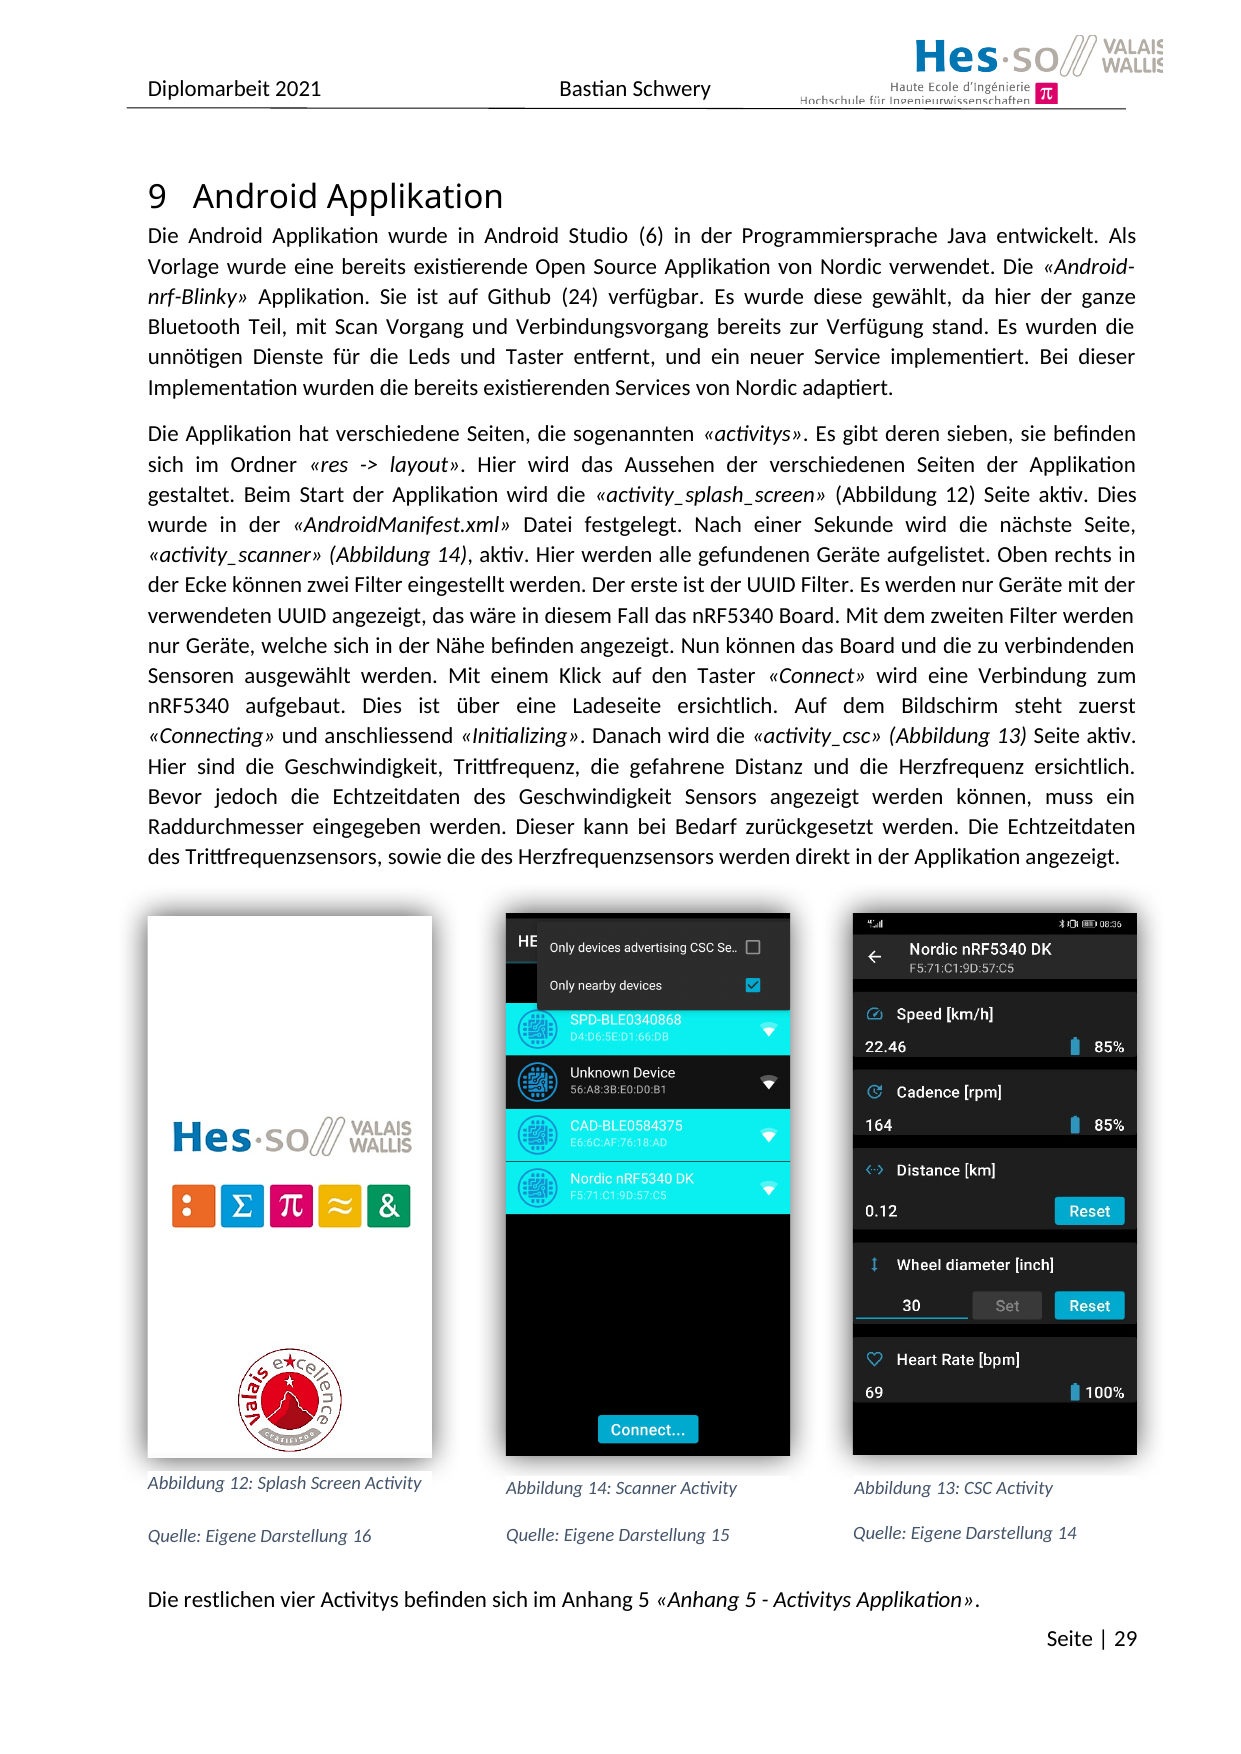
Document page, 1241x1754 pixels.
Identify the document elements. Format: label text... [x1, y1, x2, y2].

text Die Android Applikation wurde in Android Studio in der Programmiersprache Java entwickelt. Als Vorlage wurde eine bereits existierende Open Source Applikation von Nordic verwendet. Die «Android-nrf-Blinky» Applikation. Sie ist auf Github verfügbar. Es wurde diese gewählt, da hier der ganze Bluetooth Teil, mit Scan Vorgang und Verbindungsvorgang bereits zur Verfügung stand. Es wurden die unnötigen Dienste für die Leds und Taster entfernt, und ein neuer Service implementiert. Bei dieser Implementation wurden die bereits existierenden Services von Nordic adaptiert. [148, 222, 1137, 401]
picture [800, 35, 1163, 104]
picture [852, 913, 1137, 1455]
subtitle Android Applikation [148, 173, 1137, 218]
picture [505, 913, 791, 1456]
text Die Applikation hat verschiedene Seiten, die sogenannten «activitys». Es gibt deren sieben, sie befinden sich im Ordner «res -> layout». Hier wird das Aussehen der verschiedenen Seiten der Applikation gestaltet. Beim Start der Applikation wird die «activity_splash_screen» (Abbildung 14) Seite aktiv. Dies wurde in der «AndroidManifest.xml» Datei festgelegt. Nach einer Sekunde wird die nächste Seite, «activity_scanner» (Abbildung 13), aktiv. Hier werden alle gefundenen Geräte aufgelistet. Oben rechts in der Ecke können zwei Filter eingestellt werden. Der erste ist der UUID Filter. Es werden nur Geräte mit der verwendeten UUID angezeigt, das wäre in diesem Fall das nRF5340 Board. Mit dem zweiten Filter werden nur Geräte, welche sich in der Nähe befinden angezeigt. Nun können das Board und die zu verbindenden Sensoren ausgewählt werden. Mit einem Klick auf den Taster «Connect» wird eine Verbindung zum nRF5340 aufgebaut. Dies ist über eine Ladeseite ersichtlich. Auf dem Bildschirm steht zuerst «Connecting» und anschliessend «Initializing». Danach wird die «activity_csc» (Abbildung 12) Seite aktiv. Hier sind die Geschwindigkeit, Trittfrequenz, die gefahrene Distanz und die Herzfrequenz ersichtlich. Bevor jedoch die Echtzeitdaten des Geschwindigkeit Sensors angezeigt werden können, muss ein Raddurchmesser eingegeben werden. Dieser kann bei Bedarf zurückgesetzt werden. Die Echtzeitdaten des Trittfrequenzsensors, sowie die des Herzfrequenzsensors werden direkt in der Applikation angezeigt. [148, 419, 1137, 870]
picture [147, 916, 432, 1458]
